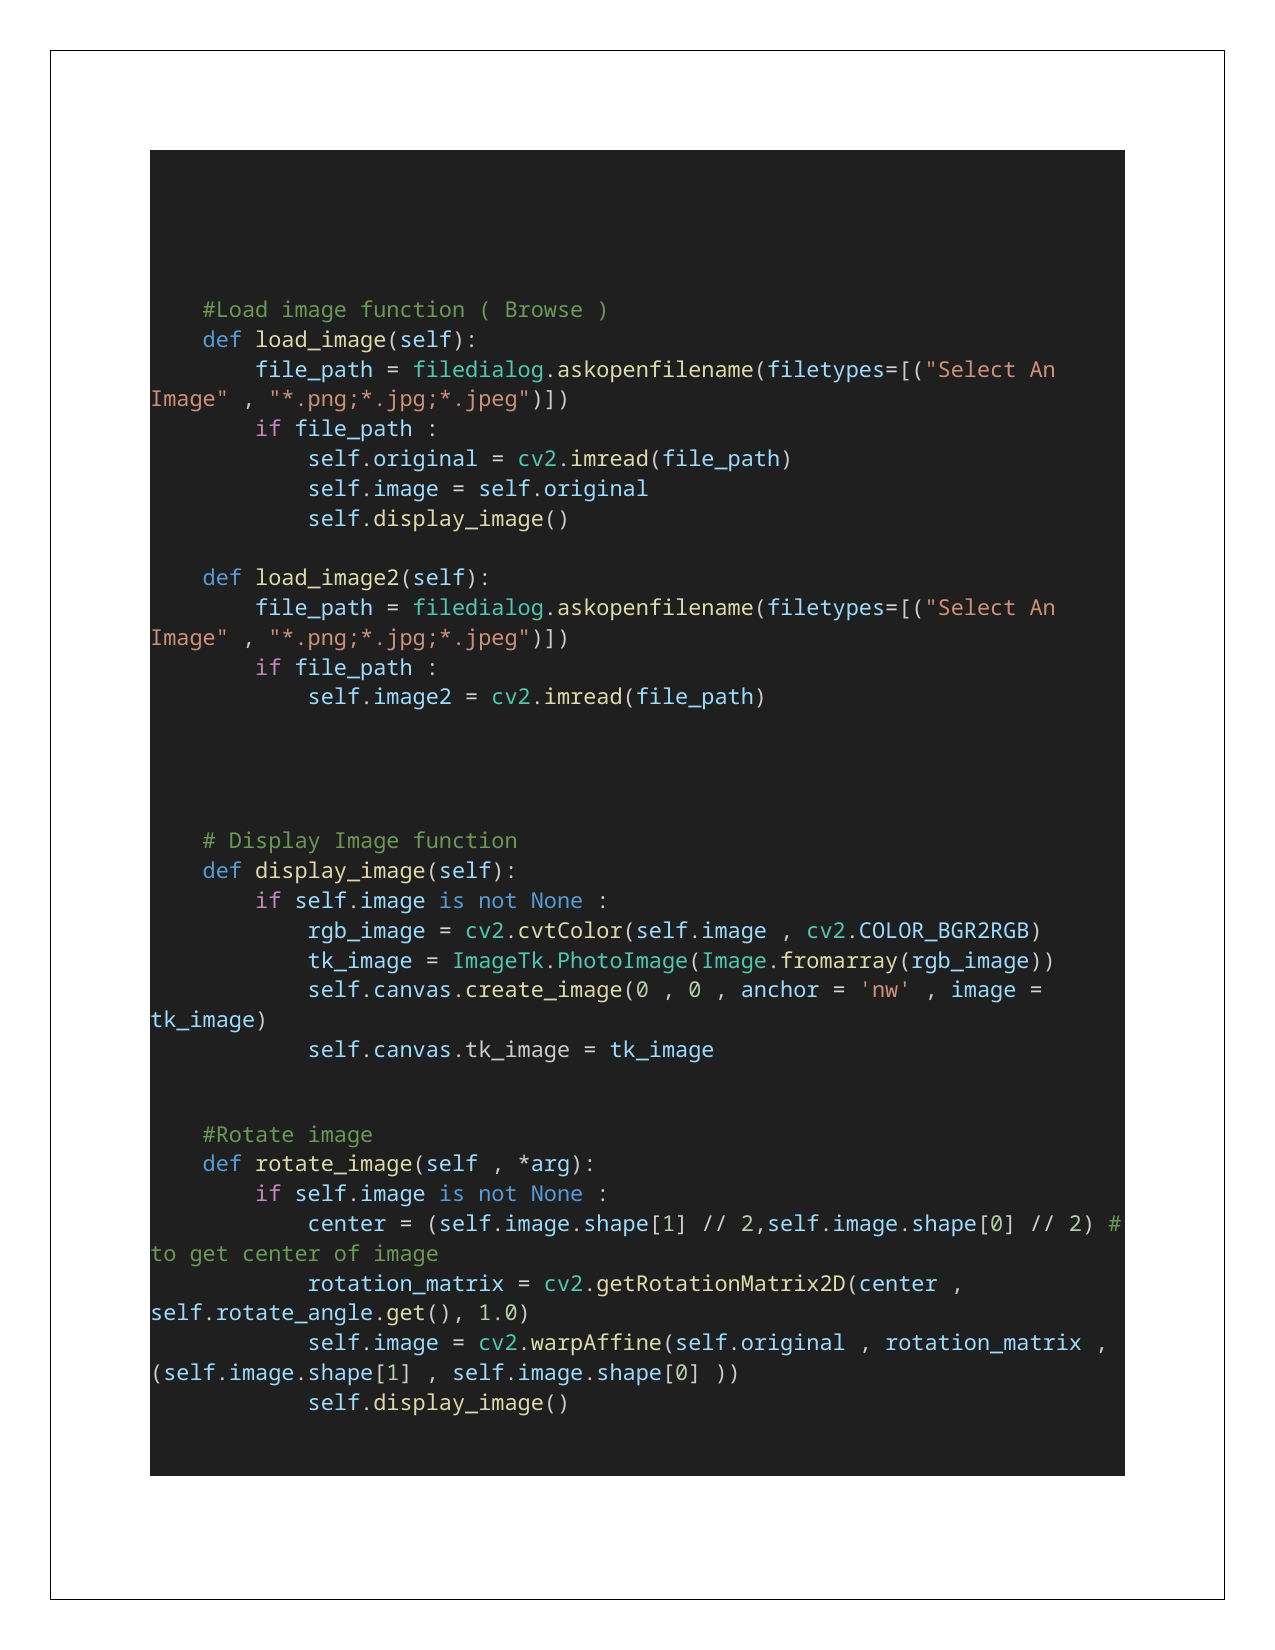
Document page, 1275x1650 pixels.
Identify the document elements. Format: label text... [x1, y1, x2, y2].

text file_path = filedialog.askopenfilename(filetypes=[("Select An Image" , "*.png;*.jpg;*.jpeg")]) [150, 354, 1125, 413]
text if self.image is not None : [150, 1178, 1125, 1208]
text def load_image(self): [150, 324, 1125, 354]
text self.canvas.tk_image = tk_image [150, 1034, 1125, 1064]
text tk_image = ImageTk.PhotoImage(Image.fromarray(rgb_image)) [150, 944, 1125, 974]
text def load_image2(self): [150, 562, 1125, 592]
text def display_image(self): [150, 855, 1125, 885]
text self.image2 = cv2.imread(file_path) [150, 681, 1125, 711]
text self.canvas.create_image(0 , 0 , anchor = 'nw' , image = tk_image) [150, 974, 1125, 1034]
text self.display_image() [150, 1387, 1125, 1416]
text file_path = filedialog.askopenfilename(filetypes=[("Select An Image" , "*.png;*.jpg;*.jpeg")]) [150, 592, 1125, 652]
text rgb_image = cv2.cvtColor(self.image , cv2.COLOR_BGR2RGB) [150, 915, 1125, 944]
text #Rotate image [150, 1118, 1125, 1148]
text # Display Image function [150, 825, 1125, 855]
text if file_path : [150, 652, 1125, 681]
text self.original = cv2.imread(file_path) [150, 443, 1125, 473]
text rotation_matrix = cv2.getRotationMatrix2D(center , self.rotate_angle.get(), 1.0) [150, 1267, 1125, 1327]
text if file_path : [150, 413, 1125, 443]
text self.image = self.original [150, 473, 1125, 503]
text self.display_image() [150, 503, 1125, 532]
text #Load image function ( Browse ) [150, 294, 1125, 324]
text if self.image is not None : [150, 885, 1125, 915]
text def rotate_image(self , *arg): [150, 1148, 1125, 1178]
text self.image = cv2.warpAffine(self.original , rotation_matrix , (self.image.shape[1] , self.image.shape[0] )) [150, 1327, 1125, 1387]
text center = (self.image.shape[1] // 2,self.image.shape[0] // 2) # to get center of image [150, 1208, 1125, 1267]
